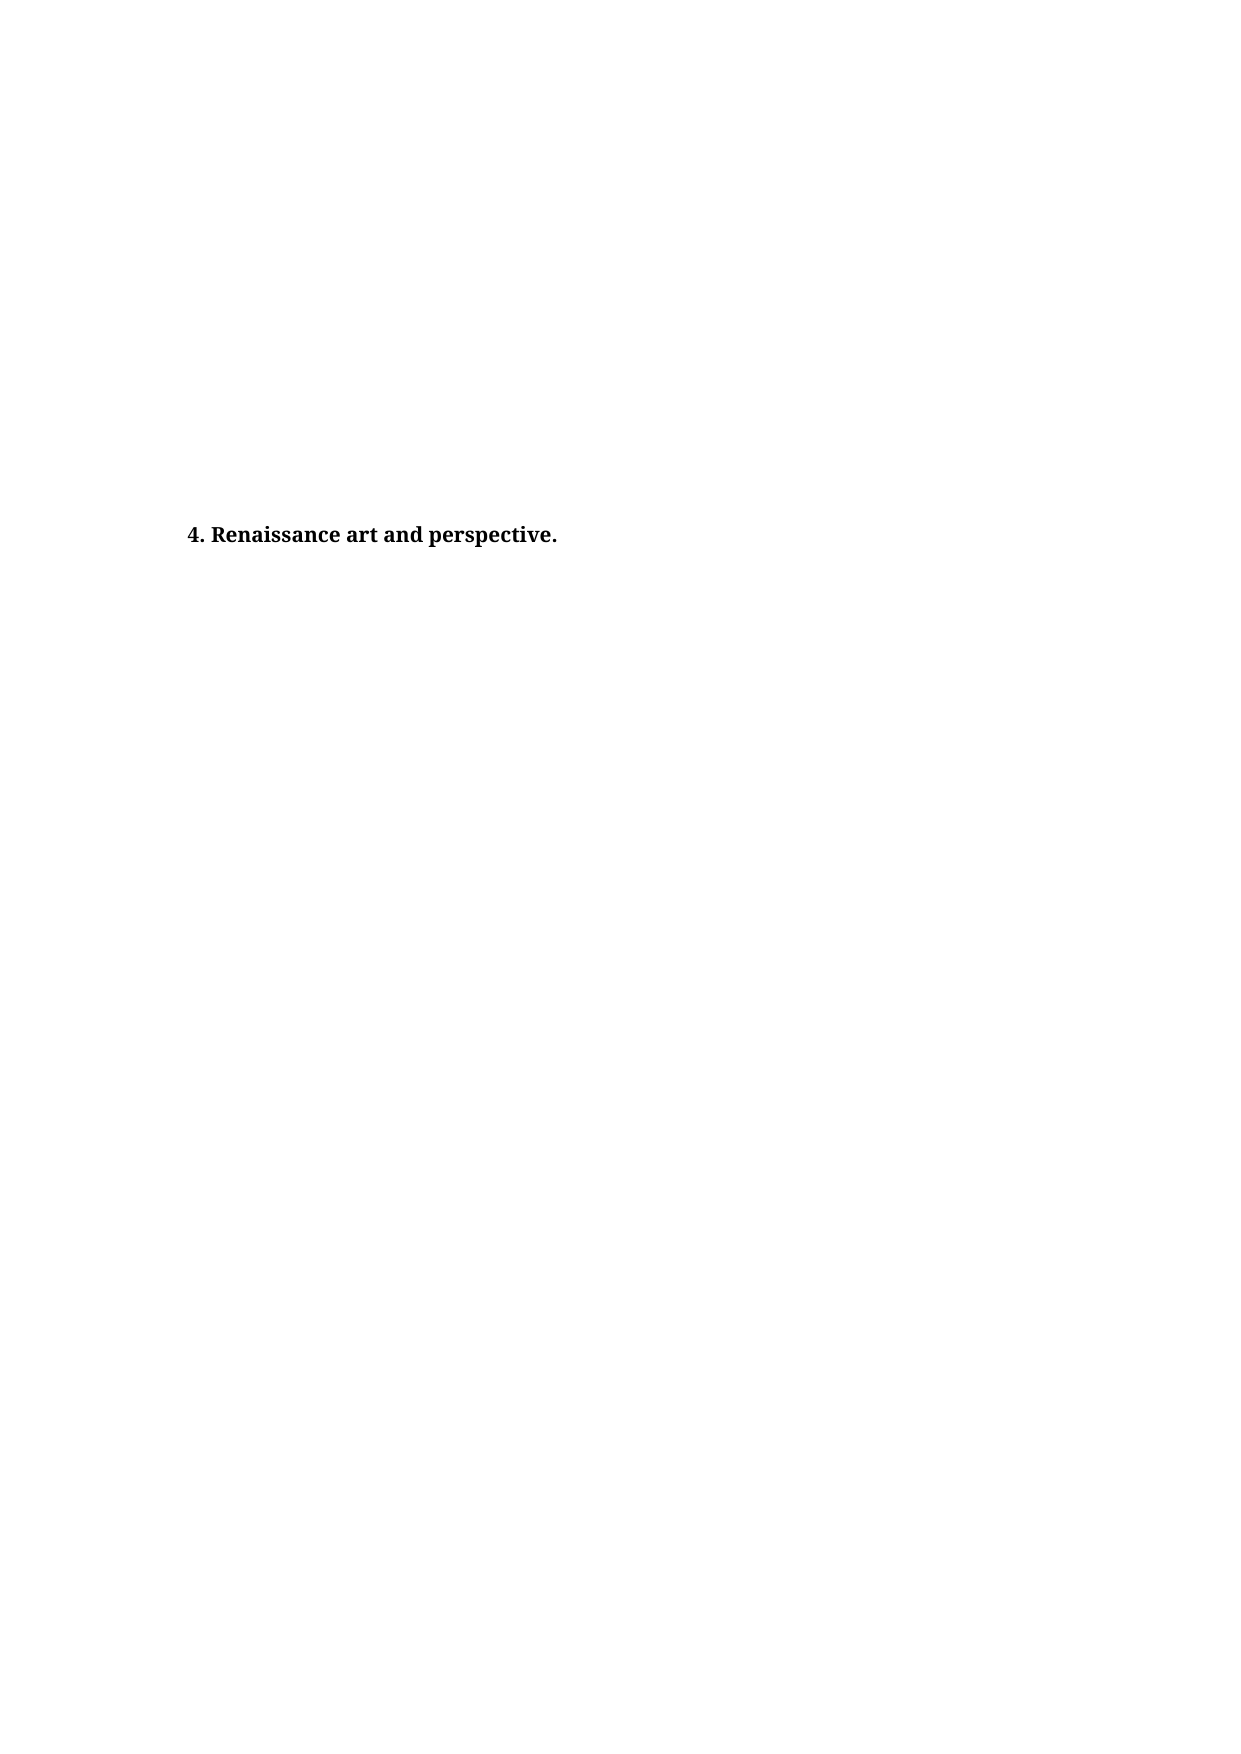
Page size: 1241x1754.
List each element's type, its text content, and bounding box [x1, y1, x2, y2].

text 4. Renaissance art and perspective. [187, 520, 1053, 548]
